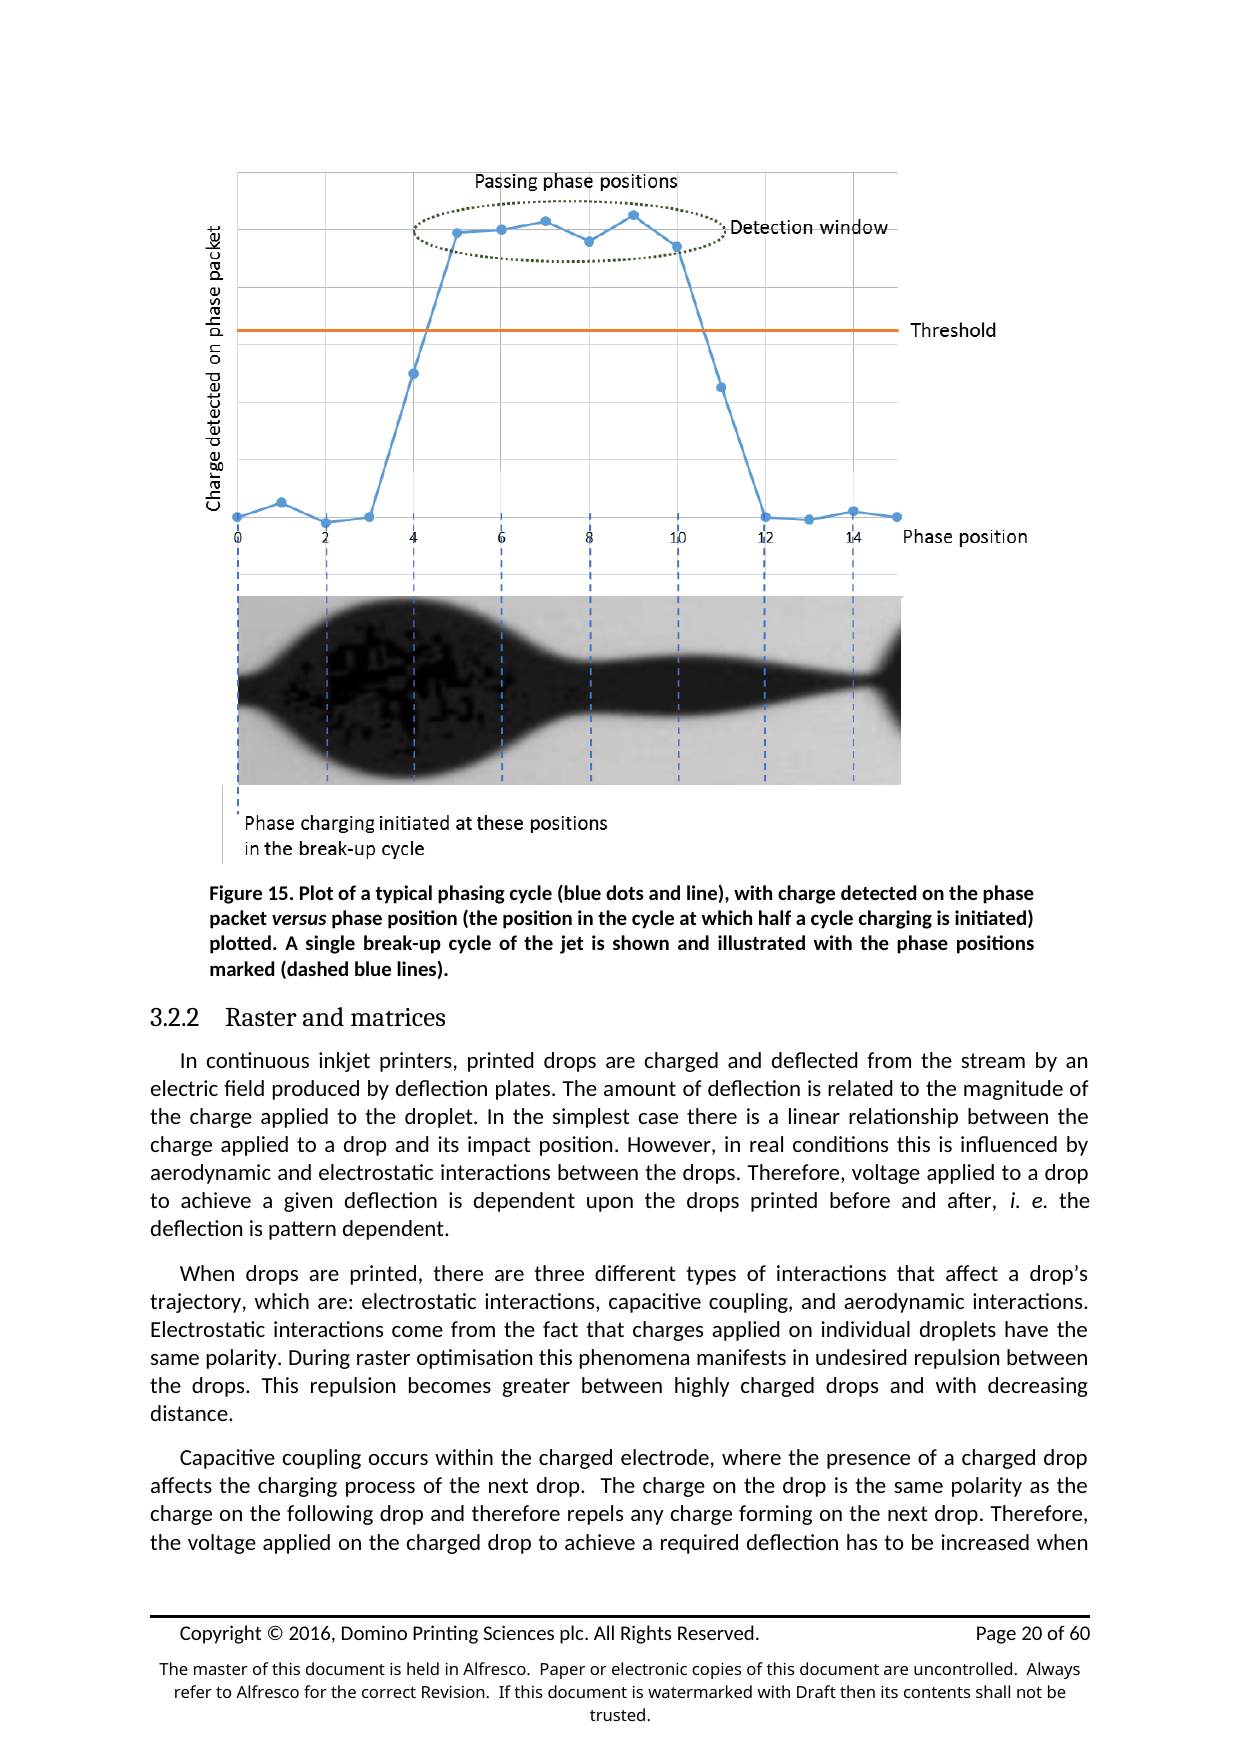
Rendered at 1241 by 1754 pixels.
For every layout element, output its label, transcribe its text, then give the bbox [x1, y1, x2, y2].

subtitle Raster and matrices [150, 1002, 1090, 1033]
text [150, 1443, 1090, 1556]
text When drops are printed, there are three different types of interactions that affect a drop’s trajectory, which are: electrostatic interactions, capacitive coupling, and aerodynamic interactions. Electrostatic interactions come from the fact that charges applied on individual droplets have the same polarity. During raster optimisation this phenomena manifests in undesired repulsion between the drops. This repulsion becomes greater between highly charged drops and with decreasing distance. [150, 1259, 1090, 1427]
picture [202, 150, 1038, 864]
text In continuous inkjet printers, printed drops are charged and deflected from the stream by an electric field produced by deflection plates. The amount of deflection is related to the magnitude of the charge applied to the droplet. In the simplest case there is a linear relationship between the charge applied to a drop and its impact position. However, in real conditions this is influenced by aerodynamic and electrostatic interactions between the drops. Therefore, voltage applied to a drop to achieve a given deflection is dependent upon the drops printed before and after, i. e. the deflection is pattern dependent. [150, 1046, 1090, 1242]
